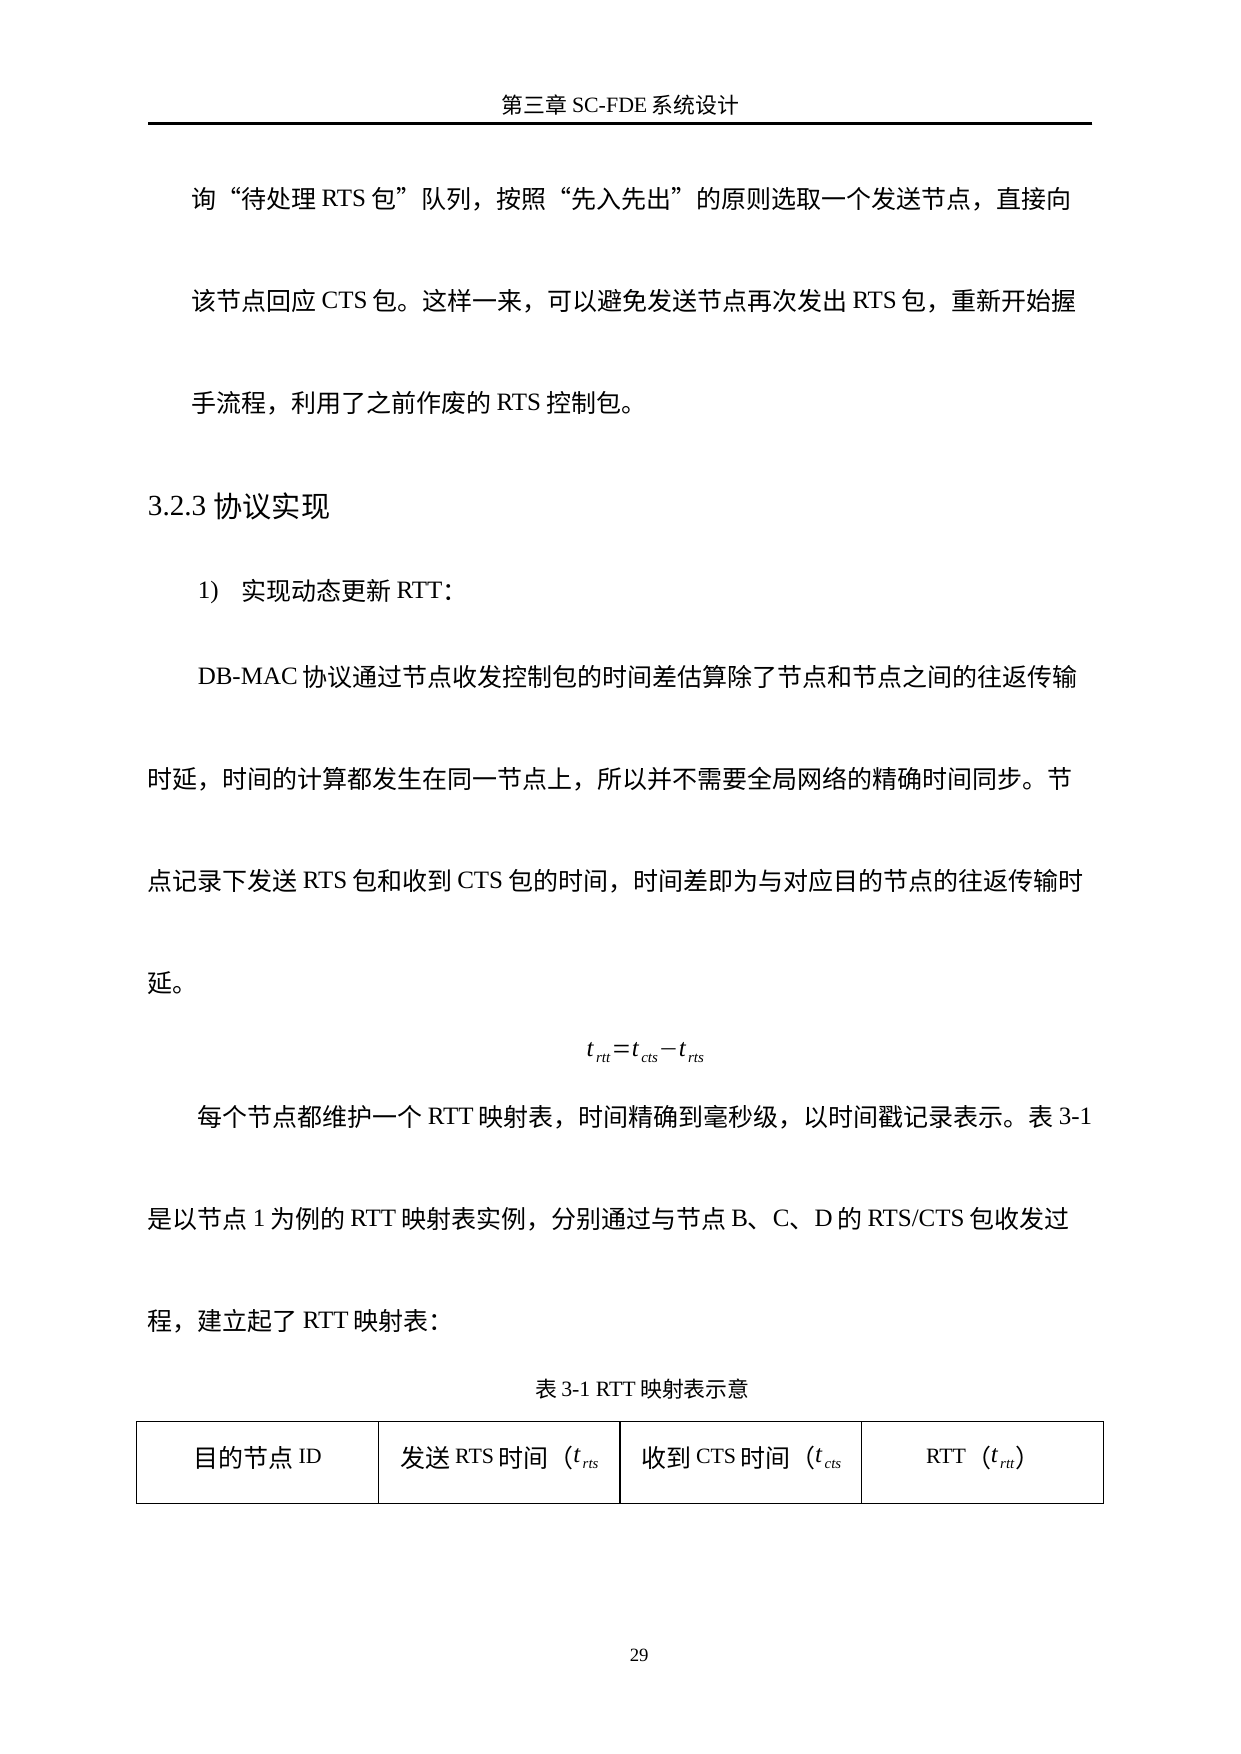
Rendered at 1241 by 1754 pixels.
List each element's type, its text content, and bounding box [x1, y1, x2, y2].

table_header 目的节点ID [137, 1422, 378, 1503]
text 表3-1 RTT映射表示意 [148, 1371, 1092, 1405]
table_header 发送RTS时间（） [379, 1422, 619, 1503]
text DB-MAC协议通过节点收发控制包的时间差估算除了节点和节点之间的往返传输时延，时间的计算都发生在同一节点上，所以并不需要全局网络的精确时间同步。节点记录下发送RTS包和收到CTS包的时间，时间差即为与对应目的节点的往返传输时延。 [148, 642, 1092, 1015]
text 每个节点都维护一个RTT映射表，时间精确到毫秒级，以时间戳记录表示。表3-1是以节点1为例的RTT映射表实例，分别通过与节点B、C、D的RTS/CTS包收发过程，建立起了RTT映射表： [148, 1082, 1092, 1353]
list 实现动态更新RTT： [198, 556, 1092, 623]
subtitle 3.2.3 协议实现 [148, 471, 1067, 538]
table_header 收到CTS时间（） [621, 1422, 861, 1503]
table_header RTT（） [862, 1422, 1103, 1503]
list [191, 164, 1092, 436]
